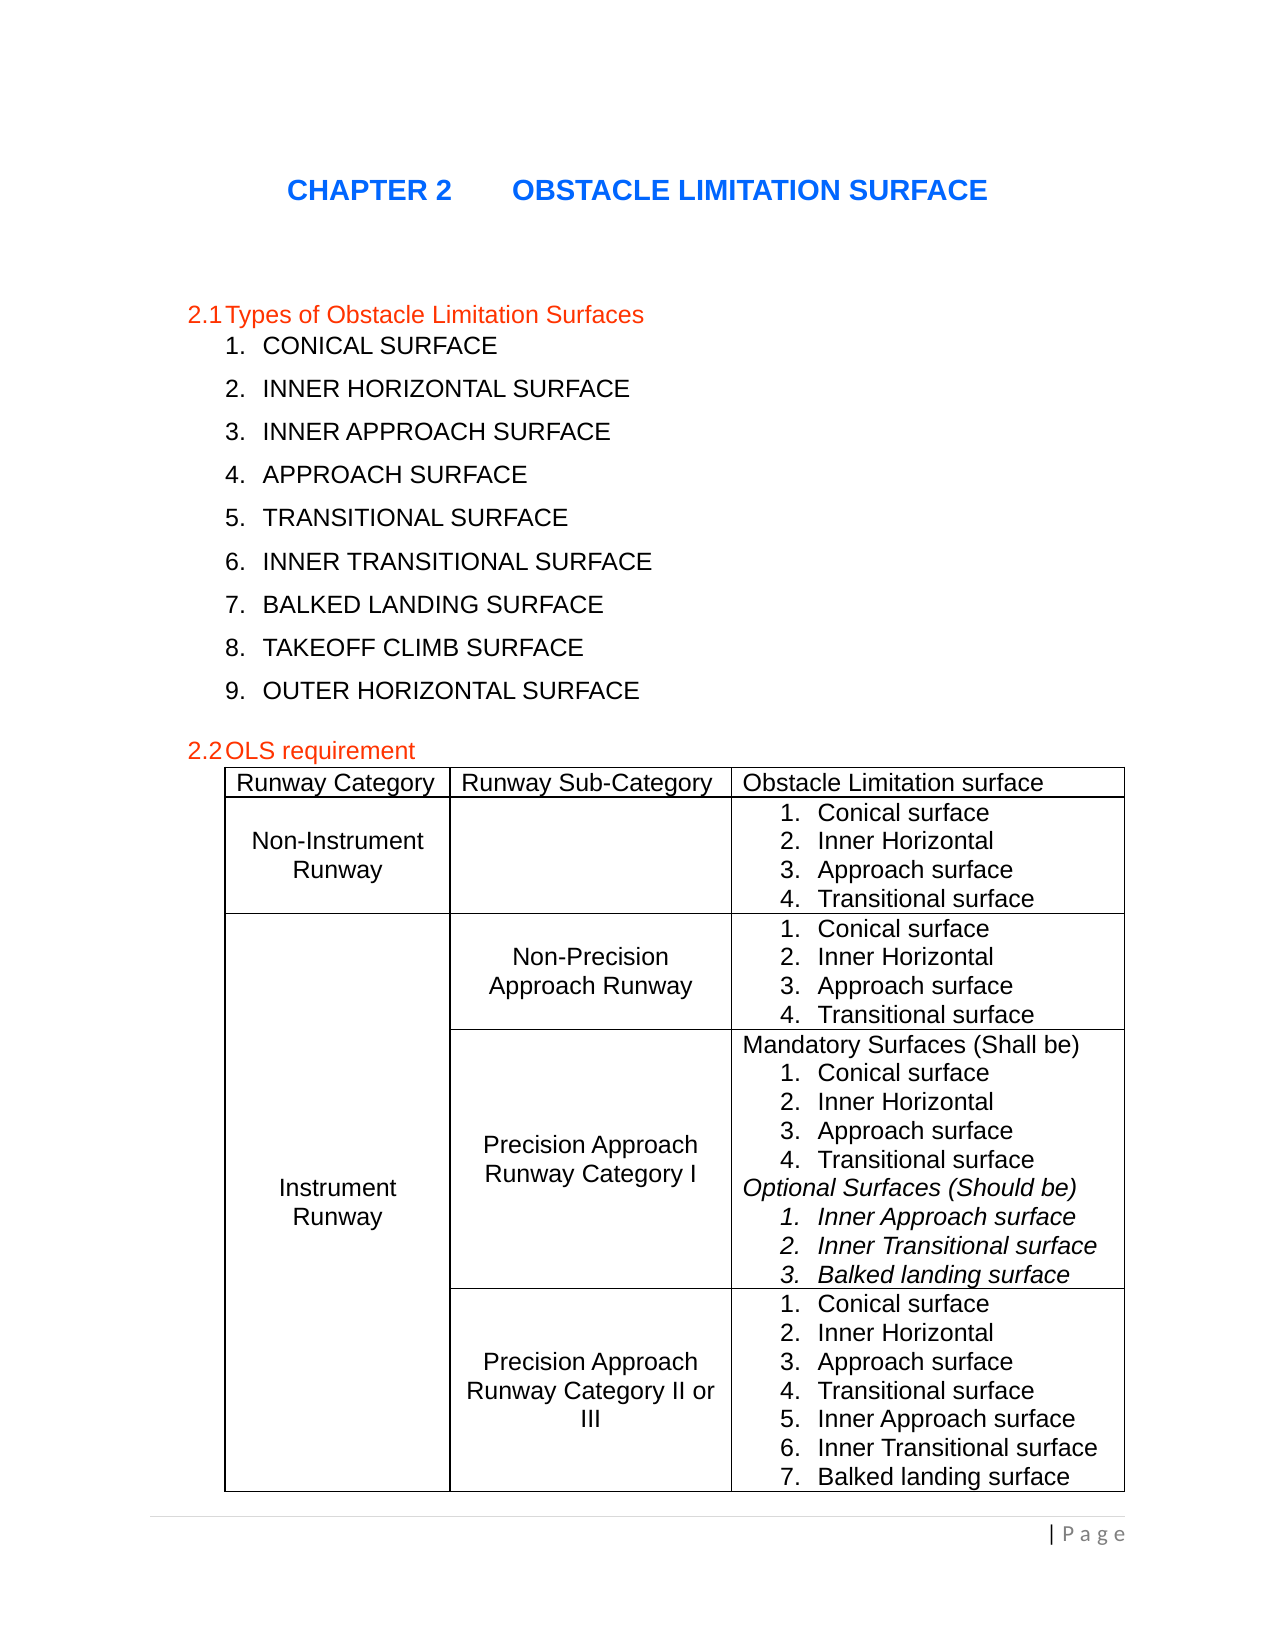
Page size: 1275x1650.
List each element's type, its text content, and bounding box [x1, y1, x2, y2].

list TRANSITIONAL SURFACE [225, 503, 1125, 532]
table_header Runway Category [226, 768, 449, 796]
subtitle OLS requirement [187, 736, 1125, 764]
table_cell Non-Instrument Runway [226, 798, 449, 912]
subtitle OBSTACLE LIMITATION SURFACE [150, 173, 1125, 207]
table_cell Mandatory Surfaces (Shall be) Conical surface Inner Horizontal Approach surface Transitional surface Optional Surfaces (Should be) Inner Approach surface Inner Transitional surface Balked landing surface [732, 1030, 1124, 1288]
list INNER APPROACH SURFACE [225, 417, 1125, 446]
table_header Runway Sub-Category [451, 768, 731, 796]
list CONICAL SURFACE [225, 331, 1125, 359]
table_cell Conical surface Inner Horizontal Approach surface Transitional surface [732, 798, 1124, 912]
list INNER TRANSITIONAL SURFACE [225, 546, 1125, 575]
table_cell Conical surface Inner Horizontal Approach surface Transitional surface [732, 914, 1124, 1028]
list INNER HORIZONTAL SURFACE [225, 374, 1125, 403]
list TAKEOFF CLIMB SURFACE [225, 633, 1125, 661]
subtitle Types of Obstacle Limitation Surfaces [187, 300, 1125, 328]
table_cell Precision Approach Runway Category I [451, 1030, 731, 1288]
list OUTER HORIZONTAL SURFACE [225, 676, 1125, 704]
table_header Obstacle Limitation surface [732, 768, 1124, 796]
table_cell Non-Precision Approach Runway [451, 914, 731, 1028]
table_cell Precision Approach Runway Category II or III [451, 1289, 731, 1491]
list APPROACH SURFACE [225, 460, 1125, 489]
table_cell Conical surface Inner Horizontal Approach surface Transitional surface Inner Approach surface Inner Transitional surface Balked landing surface [732, 1289, 1124, 1491]
list BALKED LANDING SURFACE [225, 589, 1125, 618]
table_cell Instrument Runway [226, 914, 449, 1491]
table_cell [451, 798, 731, 912]
